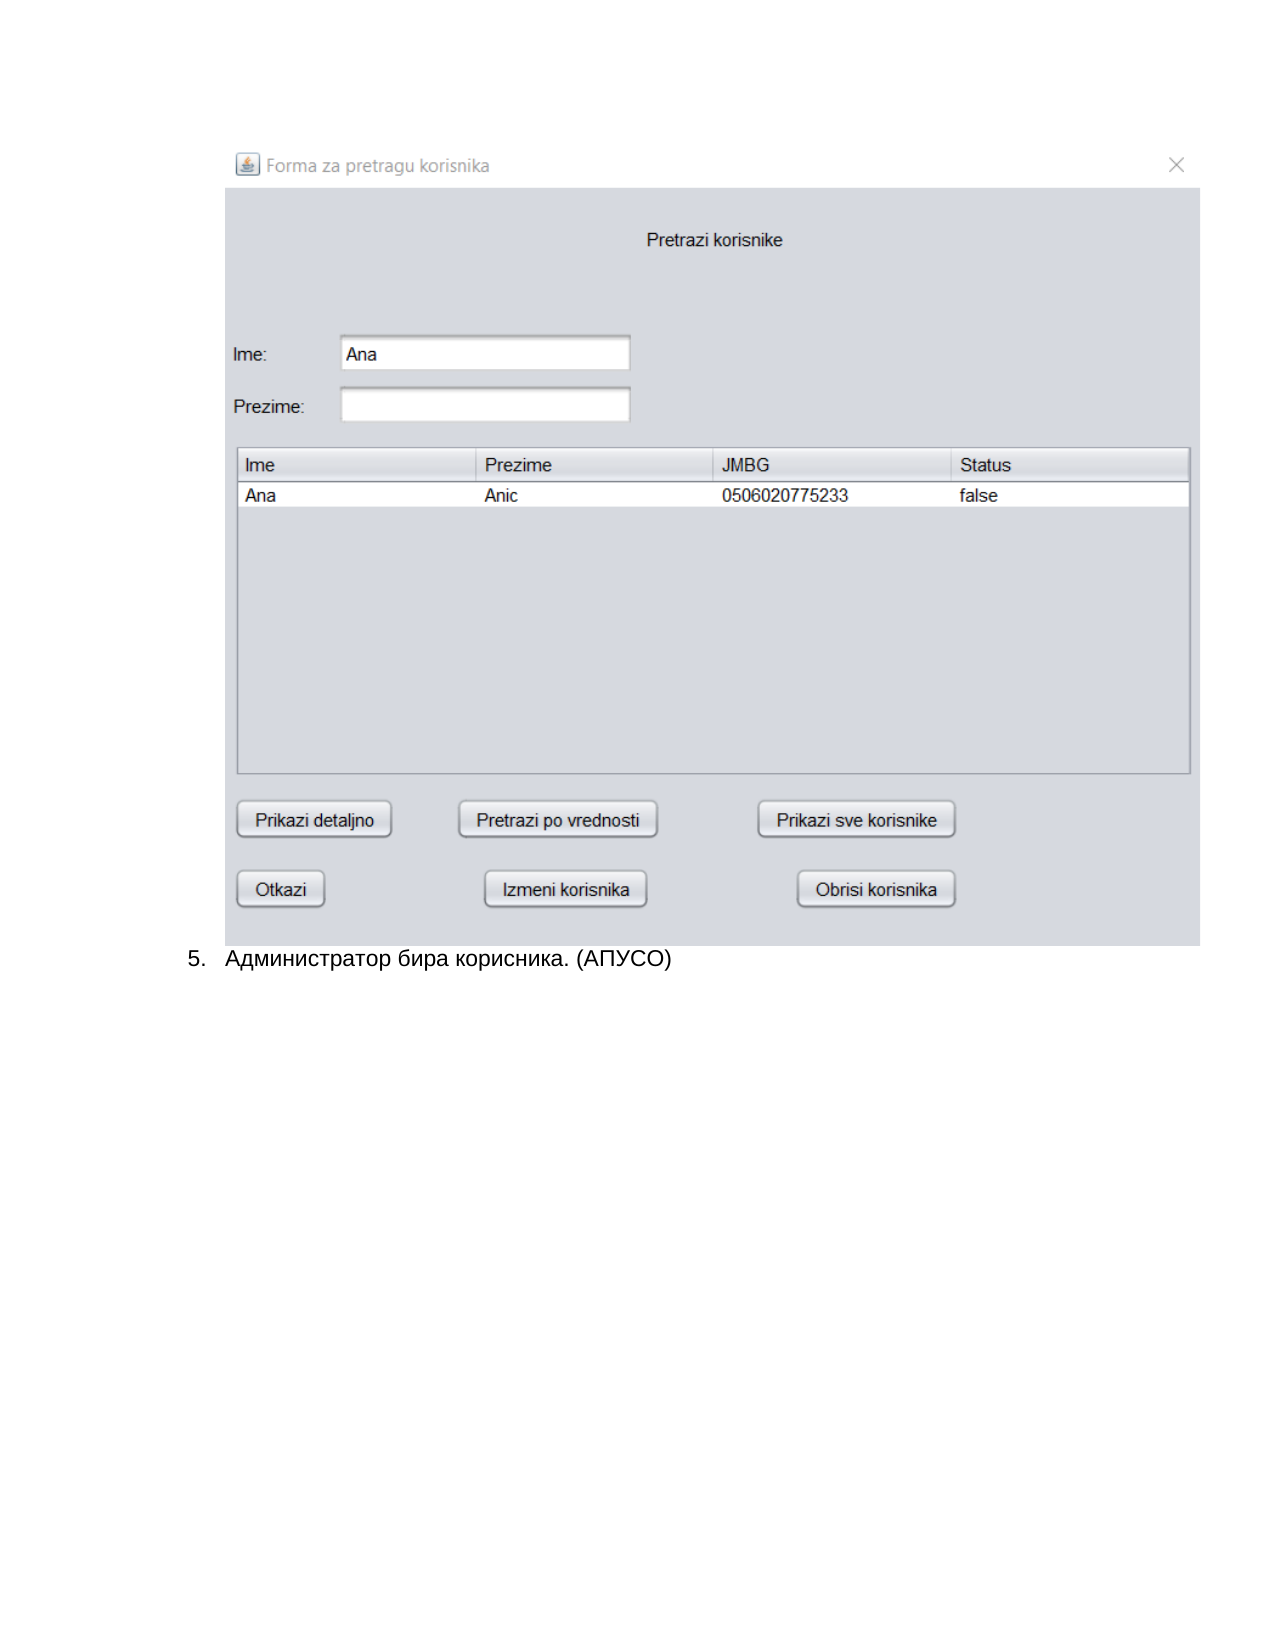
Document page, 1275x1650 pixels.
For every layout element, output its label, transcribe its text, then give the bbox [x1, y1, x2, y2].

list Администратор бира корисника. (АПУСО) [187, 945, 1125, 972]
picture [225, 150, 1200, 946]
